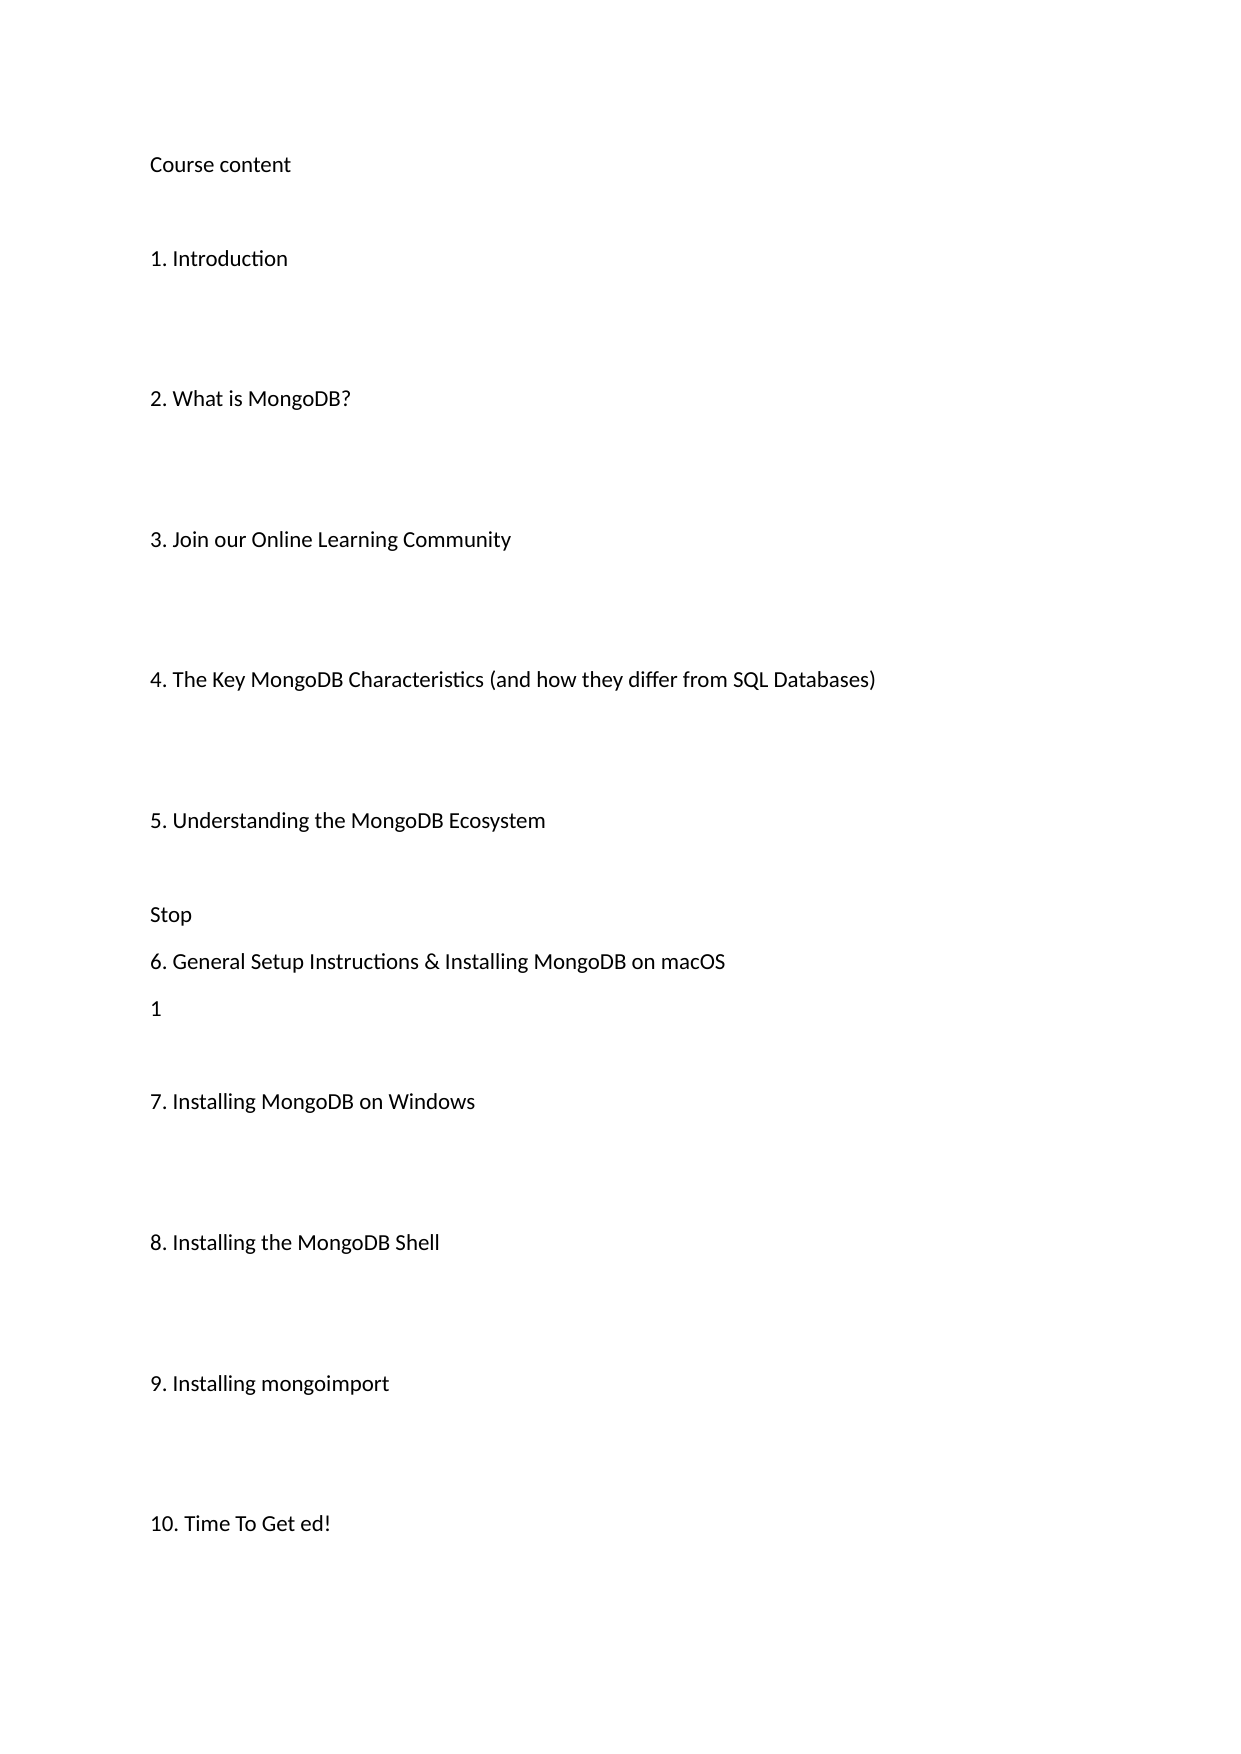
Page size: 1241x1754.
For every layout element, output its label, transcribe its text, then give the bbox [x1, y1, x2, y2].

text 4. The Key MongoDB Characteristics (and how they differ from SQL Databases) [150, 666, 1090, 694]
text 8. Installing the MongoDB Shell [150, 1228, 1090, 1256]
text 5. Understanding the MongoDB Ecosystem [150, 806, 1090, 834]
text Course content [150, 150, 1090, 178]
text 7. Installing MongoDB on Windows [150, 1087, 1090, 1116]
text 3. Join our Online Learning Community [150, 525, 1090, 553]
text 2. What is MongoDB? [150, 384, 1090, 412]
text 10. Time To Get ed! [150, 1509, 1090, 1537]
text 6. General Setup Instructions & Installing MongoDB on macOS [150, 947, 1090, 975]
text 1. Introduction [150, 244, 1090, 272]
text 9. Installing mongoimport [150, 1369, 1090, 1397]
text 1 [150, 994, 1090, 1022]
text Stop [150, 900, 1090, 928]
